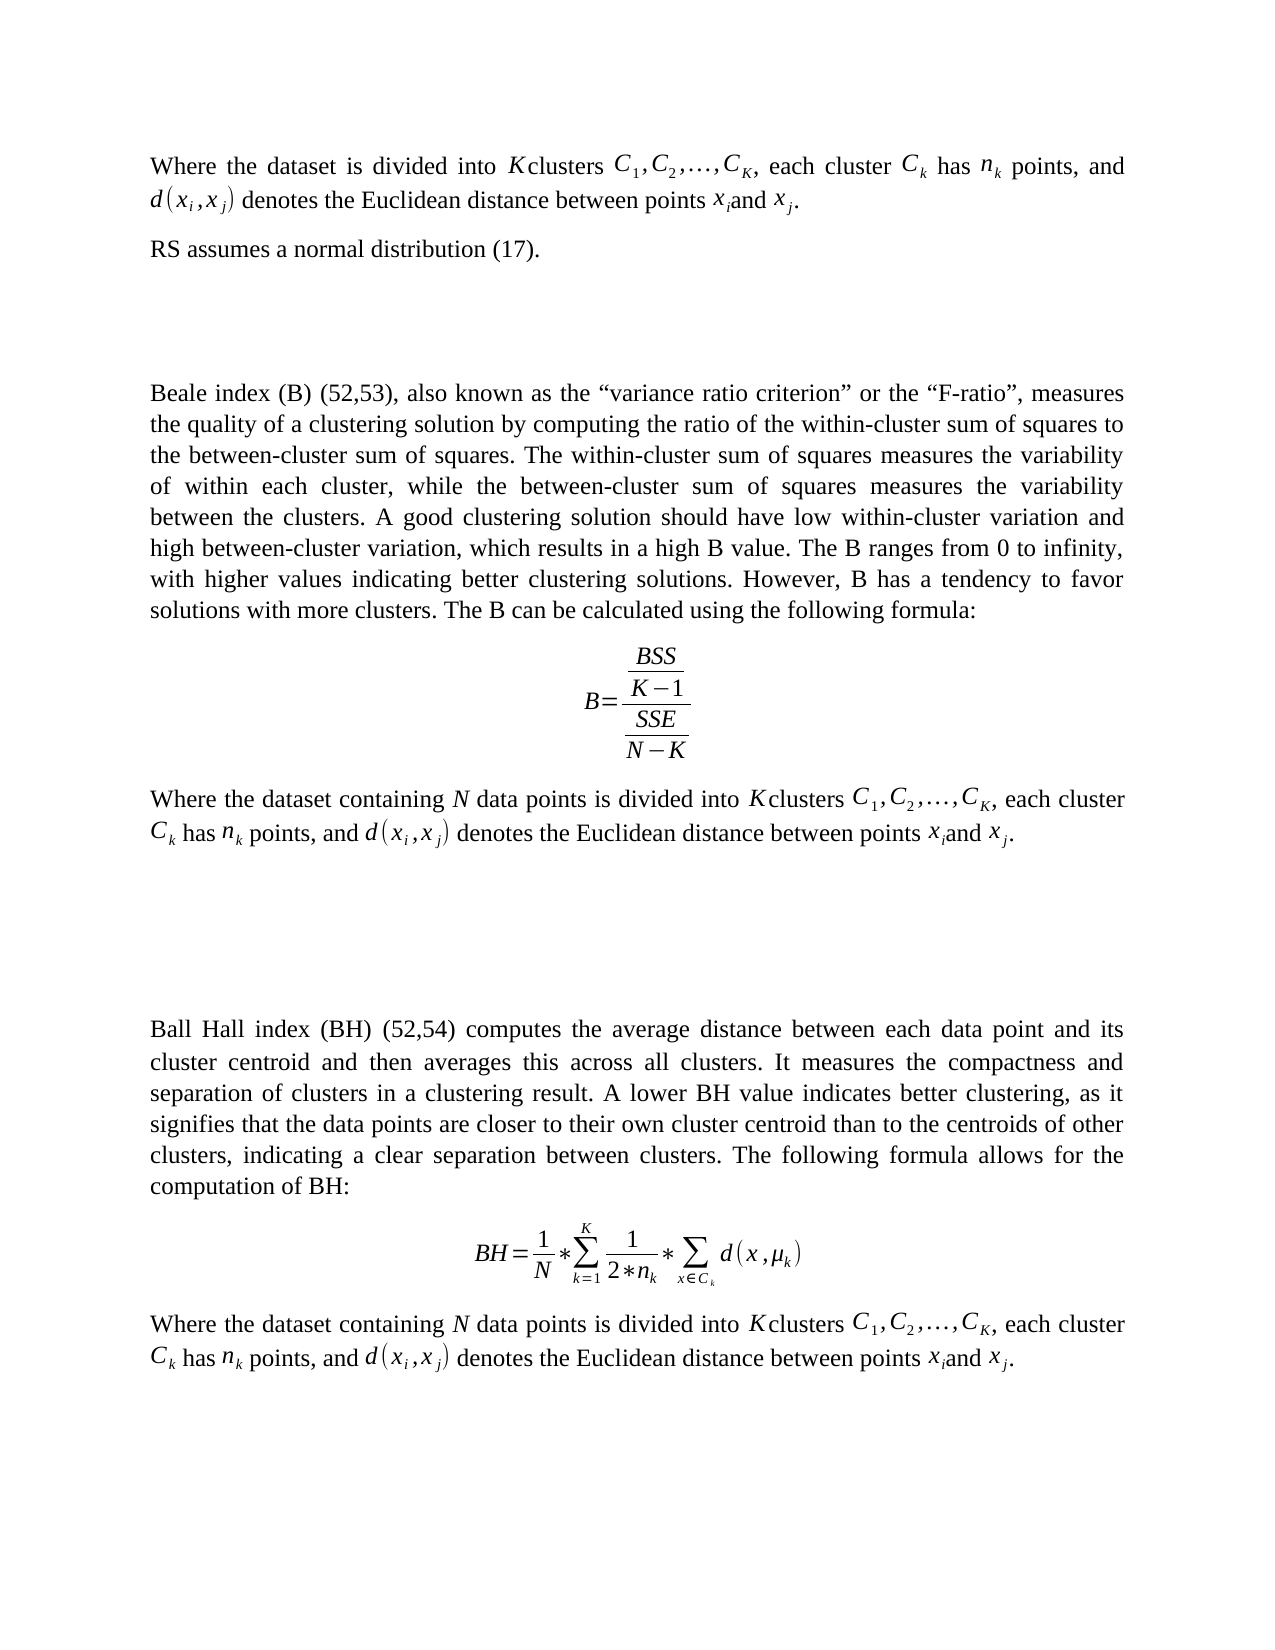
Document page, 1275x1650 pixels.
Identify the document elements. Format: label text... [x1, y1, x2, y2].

text Where the dataset containing N data points is divided into clusters , each cluster has points, and denotes the Euclidean distance between points and . [150, 1308, 1125, 1373]
text Where the dataset is divided into clusters , each cluster has points, and denotes the Euclidean distance between points and . [150, 150, 1125, 216]
text Ball Hall index (BH) (52,54) computes the average distance between each data point and its cluster centroid and then averages this across all clusters. It measures the compactness and separation of clusters in a clustering result. A lower BH value indicates better clustering, as it signifies that the data points are closer to their own cluster centroid than to the centroids of other clusters, indicating a clear separation between clusters. The following formula allows for the computation of BH: [150, 1011, 1125, 1200]
text Where the dataset containing N data points is divided into clusters , each cluster has points, and denotes the Euclidean distance between points and . [150, 783, 1125, 849]
text RS assumes a normal distribution (17). [150, 234, 1125, 263]
text Beale index (B) (52,53), also known as the “variance ratio criterion” or the “F-ratio”, measures the quality of a clustering solution by computing the ratio of the within-cluster sum of squares to the between-cluster sum of squares. The within-cluster sum of squares measures the variability of within each cluster, while the between-cluster sum of squares measures the variability between the clusters. A good clustering solution should have low within-cluster variation and high between-cluster variation, which results in a high B value. The B ranges from 0 to infinity, with higher values indicating better clustering solutions. However, B has a tendency to favor solutions with more clusters. The B can be calculated using the following formula: [150, 378, 1125, 624]
